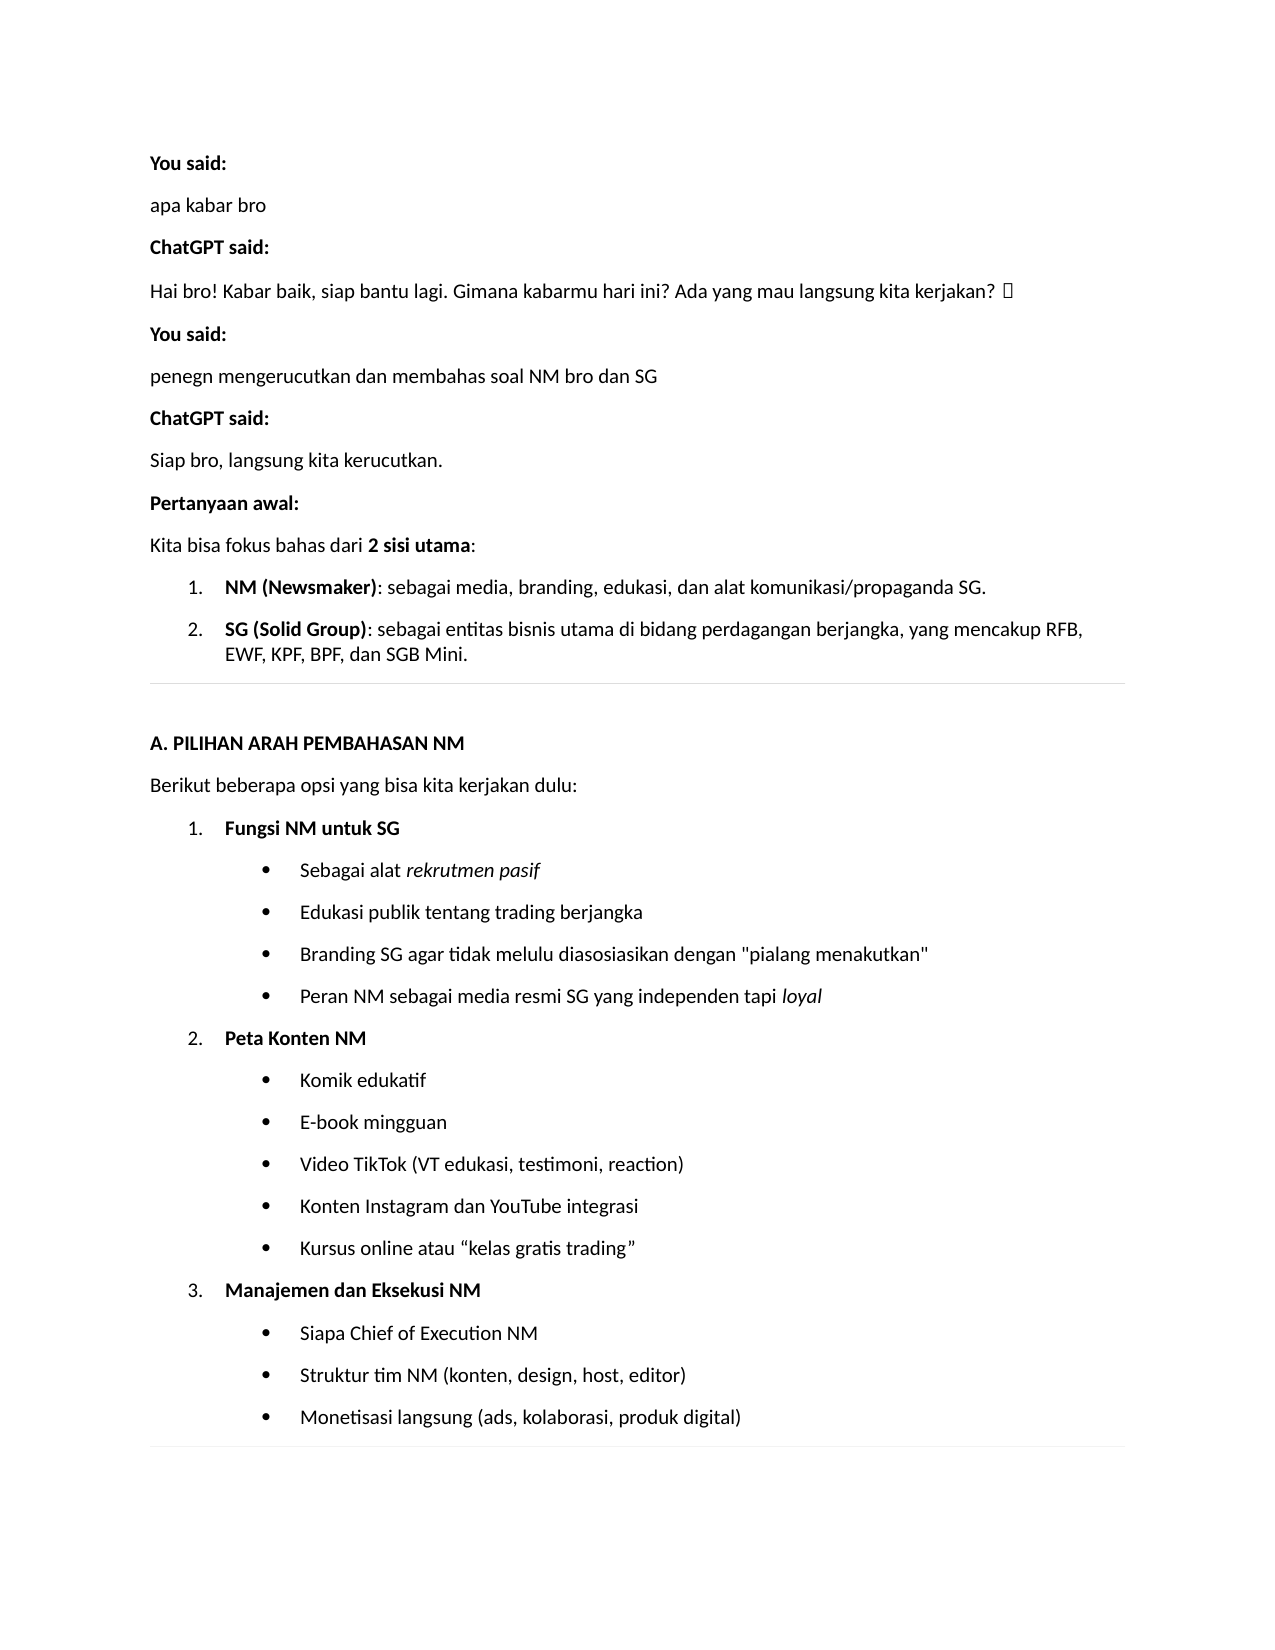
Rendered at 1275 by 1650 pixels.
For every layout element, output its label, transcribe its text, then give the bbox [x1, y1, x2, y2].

text Kita bisa fokus bahas dari 2 sisi utama: [150, 532, 1125, 557]
text You said: [150, 150, 1125, 175]
list NM (Newsmaker): sebagai media, branding, edukasi, dan alat komunikasi/propaganda SG. [187, 574, 1125, 599]
list Komik edukatif [262, 1067, 1125, 1093]
list Manajemen dan Eksekusi NM [187, 1278, 1125, 1303]
list Monetisasi langsung (ads, kolaborasi, produk digital) [262, 1404, 1125, 1429]
text apa kabar bro [150, 192, 1125, 217]
list Sebagai alat rekrutmen pasif [262, 857, 1125, 882]
text A. PILIHAN ARAH PEMBAHASAN NM [150, 731, 1125, 756]
list Branding SG agar tidak melulu diasosiasikan dengan "pialang menakutkan" [262, 941, 1125, 966]
text Hai bro! Kabar baik, siap bantu lagi. Gimana kabarmu hari ini? Ada yang mau langsung kita kerjakan? 💪 [150, 276, 1125, 305]
text ChatGPT said: [150, 406, 1125, 431]
list Video TikTok (VT edukasi, testimoni, reaction) [262, 1151, 1125, 1177]
list Siapa Chief of Execution NM [262, 1320, 1125, 1345]
text You said: [150, 321, 1125, 347]
text Berikut beberapa opsi yang bisa kita kerjakan dulu: [150, 773, 1125, 798]
list Peran NM sebagai media resmi SG yang independen tapi loyal [262, 983, 1125, 1008]
text Pertanyaan awal: [150, 490, 1125, 515]
list Edukasi publik tentang trading berjangka [262, 899, 1125, 924]
text Siap bro, langsung kita kerucutkan. [150, 448, 1125, 473]
list Struktur tim NM (konten, design, host, editor) [262, 1362, 1125, 1387]
list Fungsi NM untuk SG [187, 815, 1125, 840]
text ChatGPT said: [150, 234, 1125, 259]
text penegn mengerucutkan dan membahas soal NM bro dan SG [150, 363, 1125, 389]
list Peta Konten NM [187, 1025, 1125, 1051]
list Kursus online atau “kelas gratis trading” [262, 1236, 1125, 1261]
list E-book mingguan [262, 1109, 1125, 1135]
list SG (Solid Group): sebagai entitas bisnis utama di bidang perdagangan berjangka, yang mencakup RFB, EWF, KPF, BPF, dan SGB Mini. [187, 616, 1125, 667]
list Konten Instagram dan YouTube integrasi [262, 1193, 1125, 1219]
